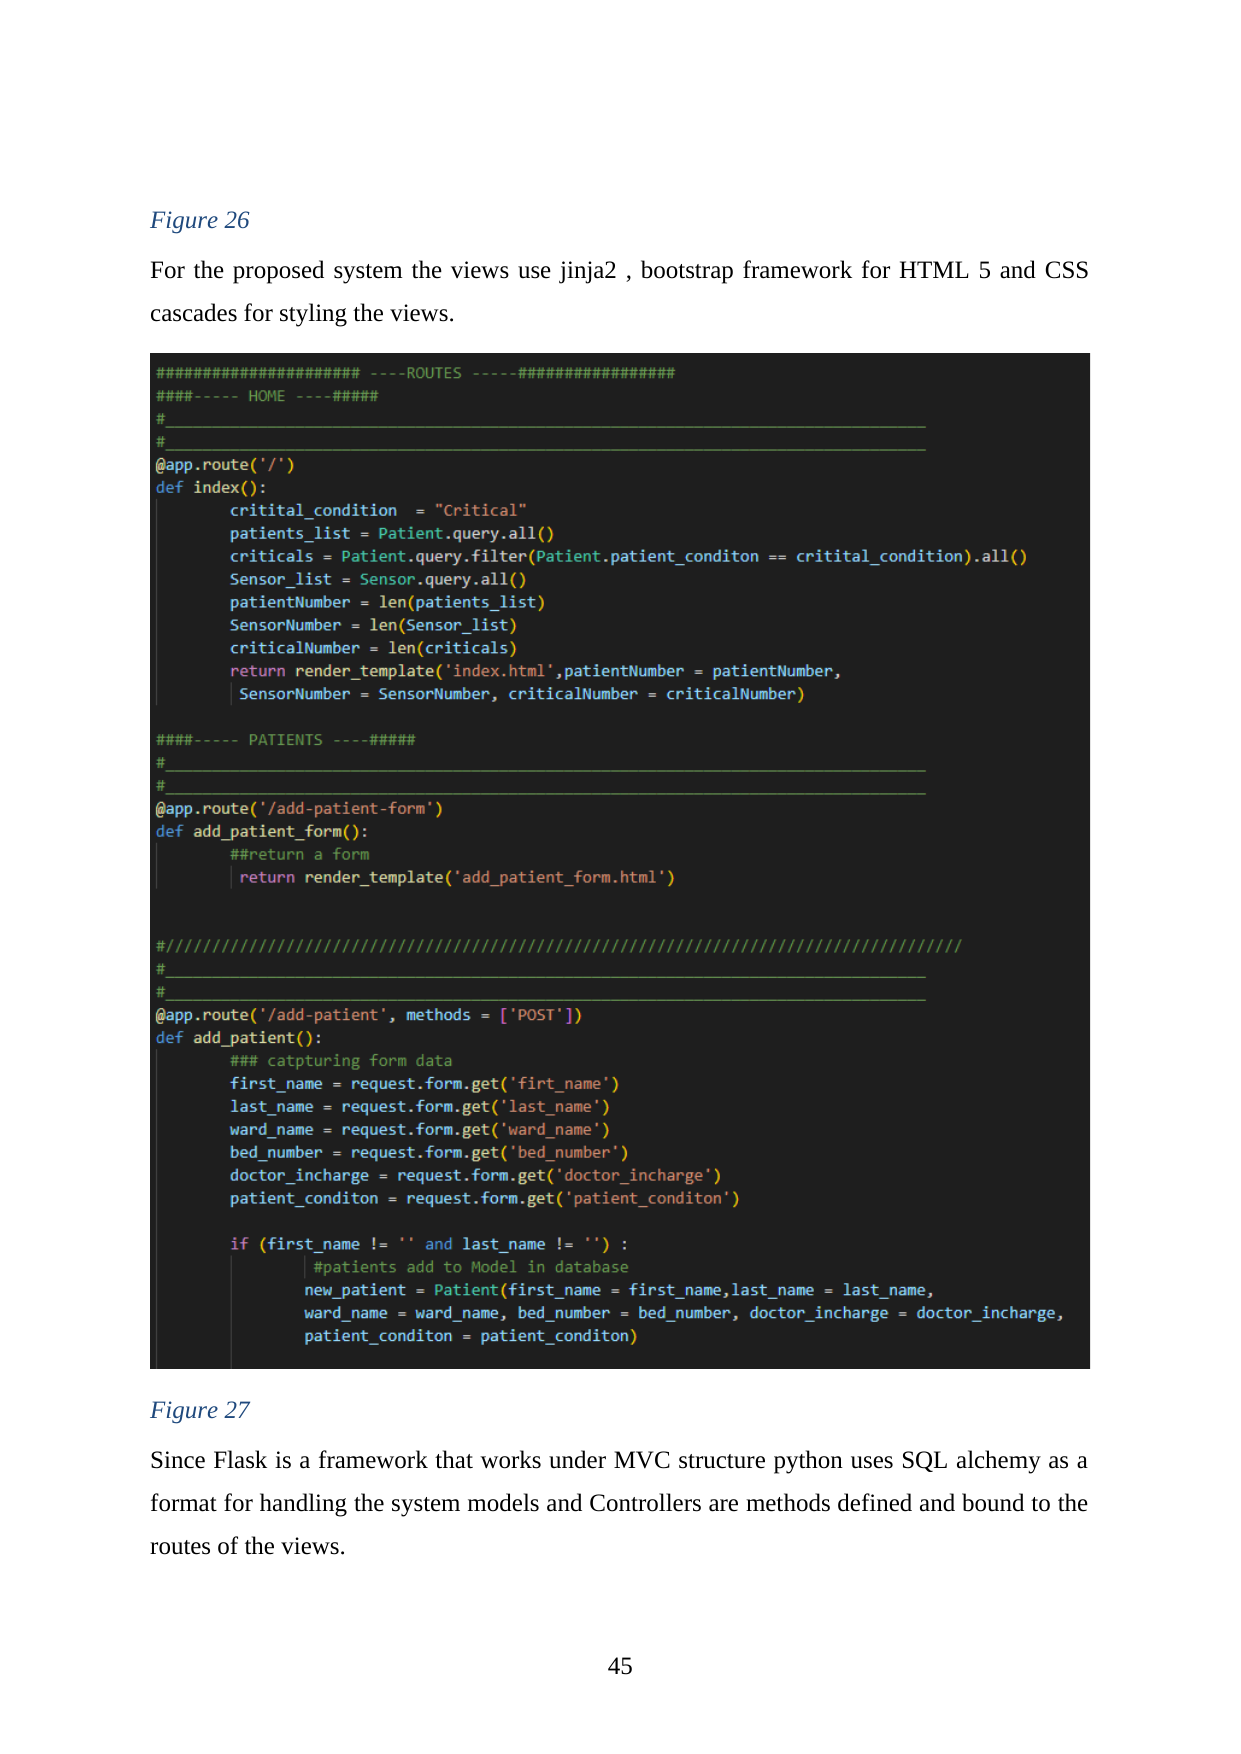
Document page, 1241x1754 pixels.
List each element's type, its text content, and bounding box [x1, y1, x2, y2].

text Since Flask is a framework that works under MVC structure python uses SQL alchemy as a format for handling the system models and Controllers are methods defined and bound to the routes of the views. [150, 1445, 1090, 1560]
text For the proposed system the views use jinja2 , bootstrap framework for HTML 5 and CSS cascades for styling the views. [150, 255, 1090, 327]
text Figure [150, 1395, 1090, 1424]
text Figure [150, 206, 1090, 234]
picture [150, 353, 1091, 1369]
